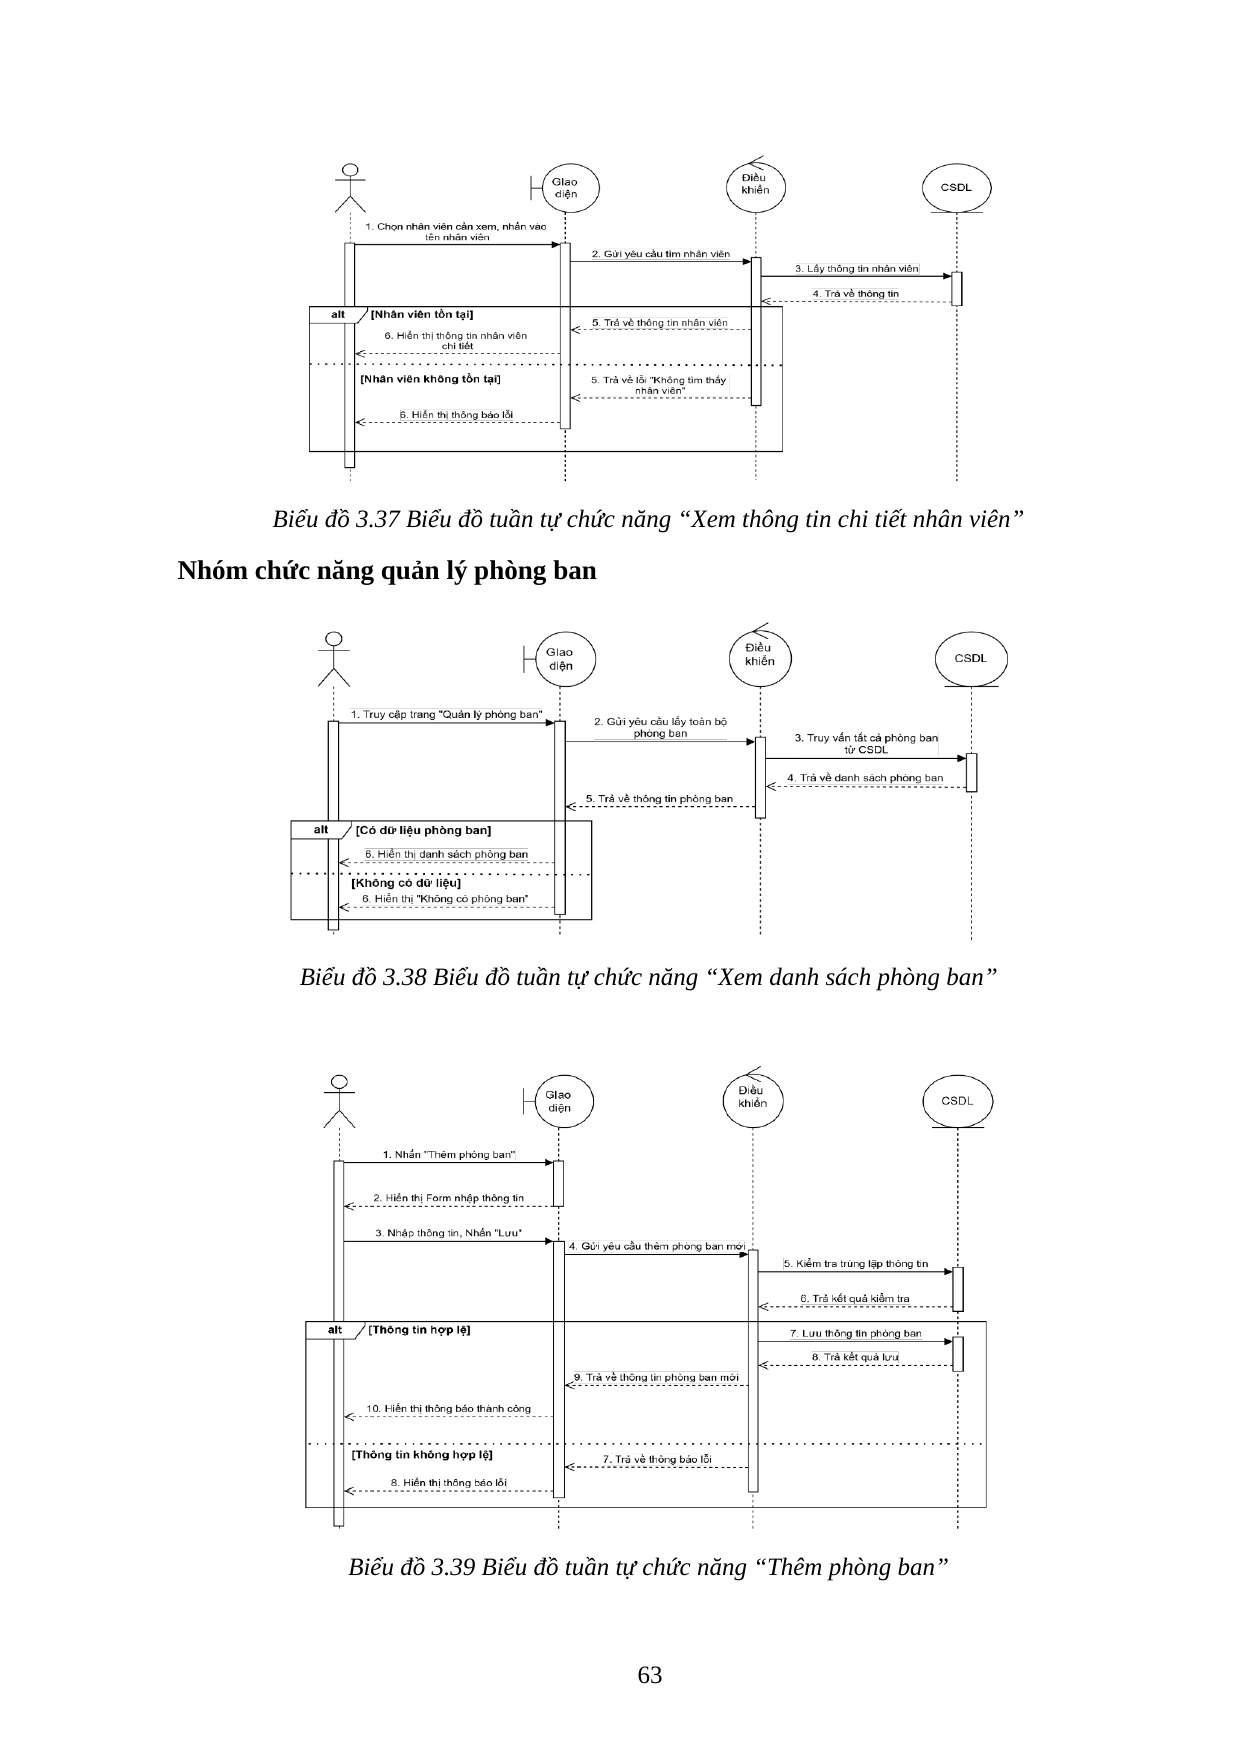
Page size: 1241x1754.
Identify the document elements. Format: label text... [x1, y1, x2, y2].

text Biểu đồ . Biểu đồ tuần tự chức năng “Thêm phòng ban” [177, 1552, 1122, 1581]
picture [280, 613, 1019, 950]
text Nhóm chức năng quản lý phòng ban [177, 554, 1122, 585]
text Biểu đồ . Biểu đồ tuần tự chức năng “Xem danh sách phòng ban” [177, 962, 1122, 991]
text Biểu đồ . Biểu đồ tuần tự chức năng “Xem thông tin chi tiết nhân viên” [177, 504, 1122, 533]
picture [295, 1057, 1004, 1540]
picture [298, 147, 1001, 492]
